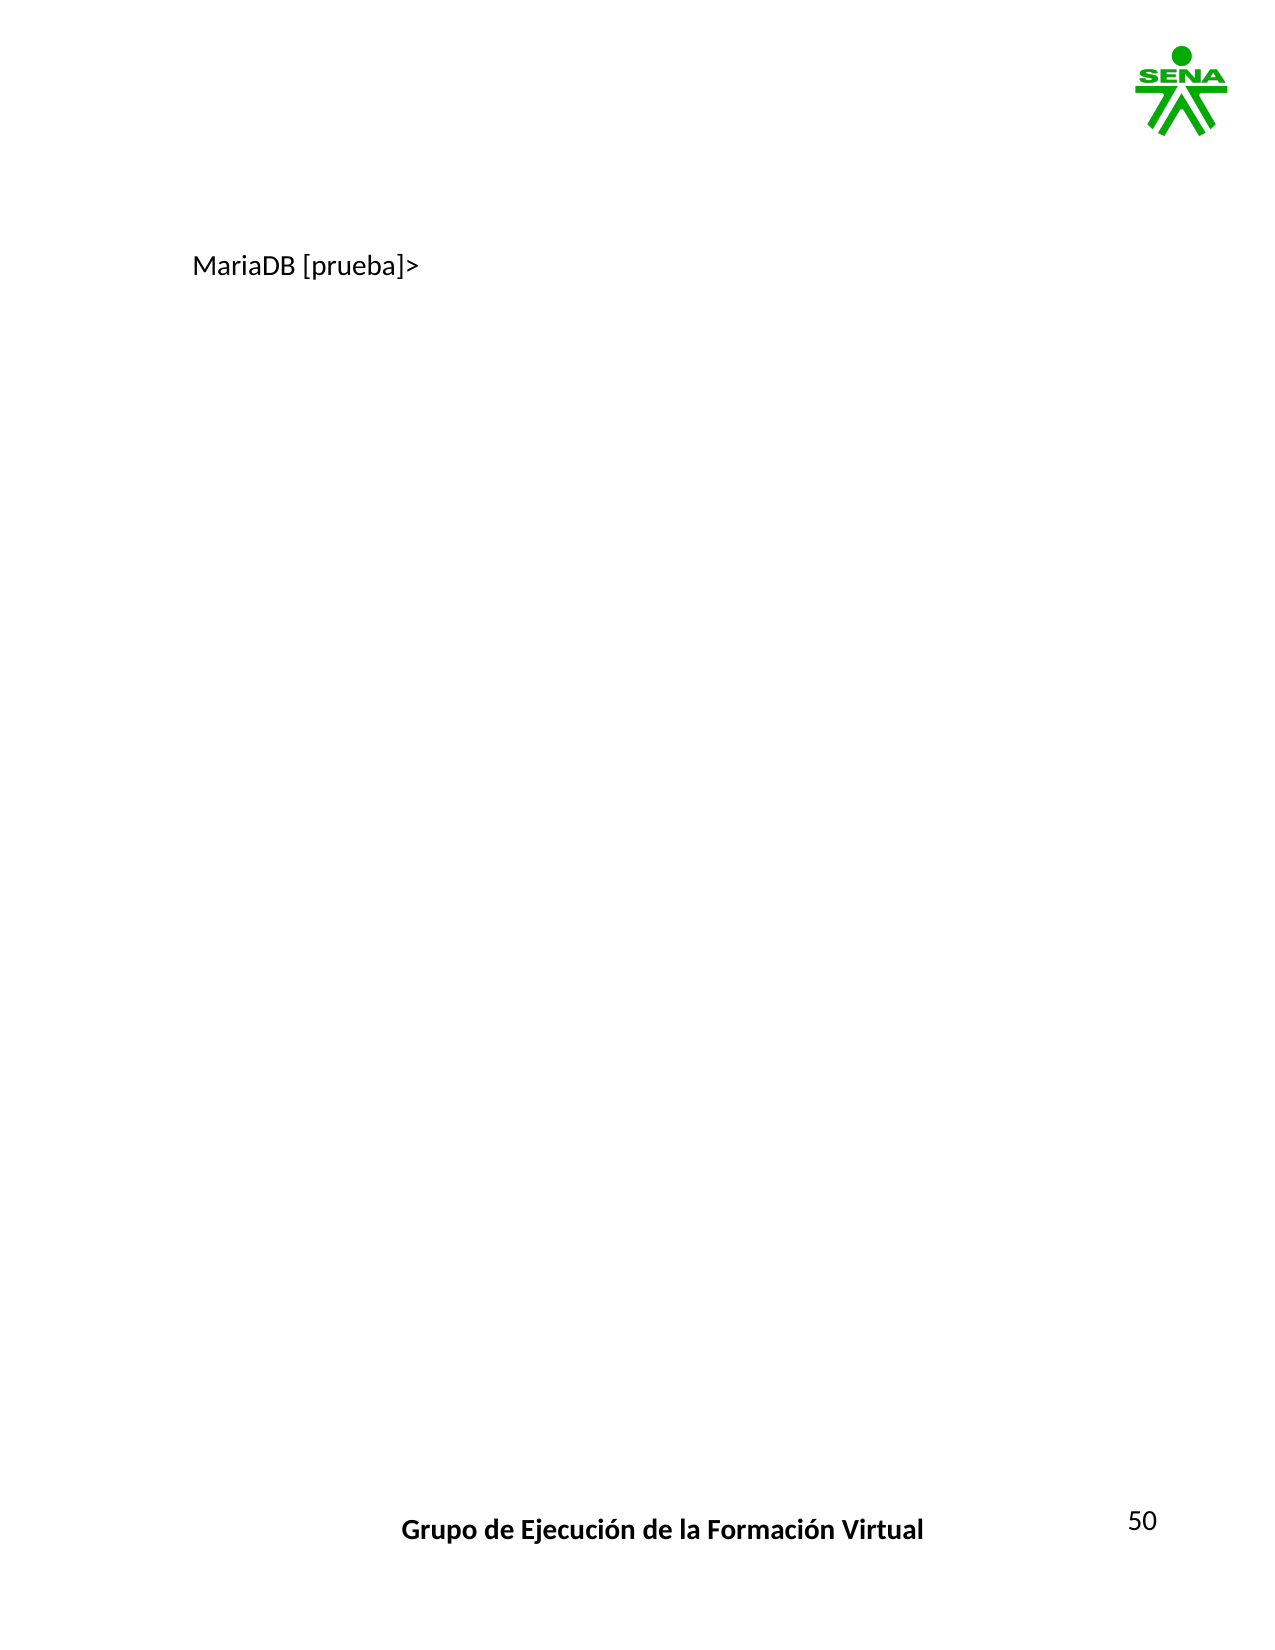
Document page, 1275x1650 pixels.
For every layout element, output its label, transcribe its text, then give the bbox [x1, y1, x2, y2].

picture [1135, 46, 1228, 136]
text MariaDB [prueba]> [118, 247, 1157, 283]
